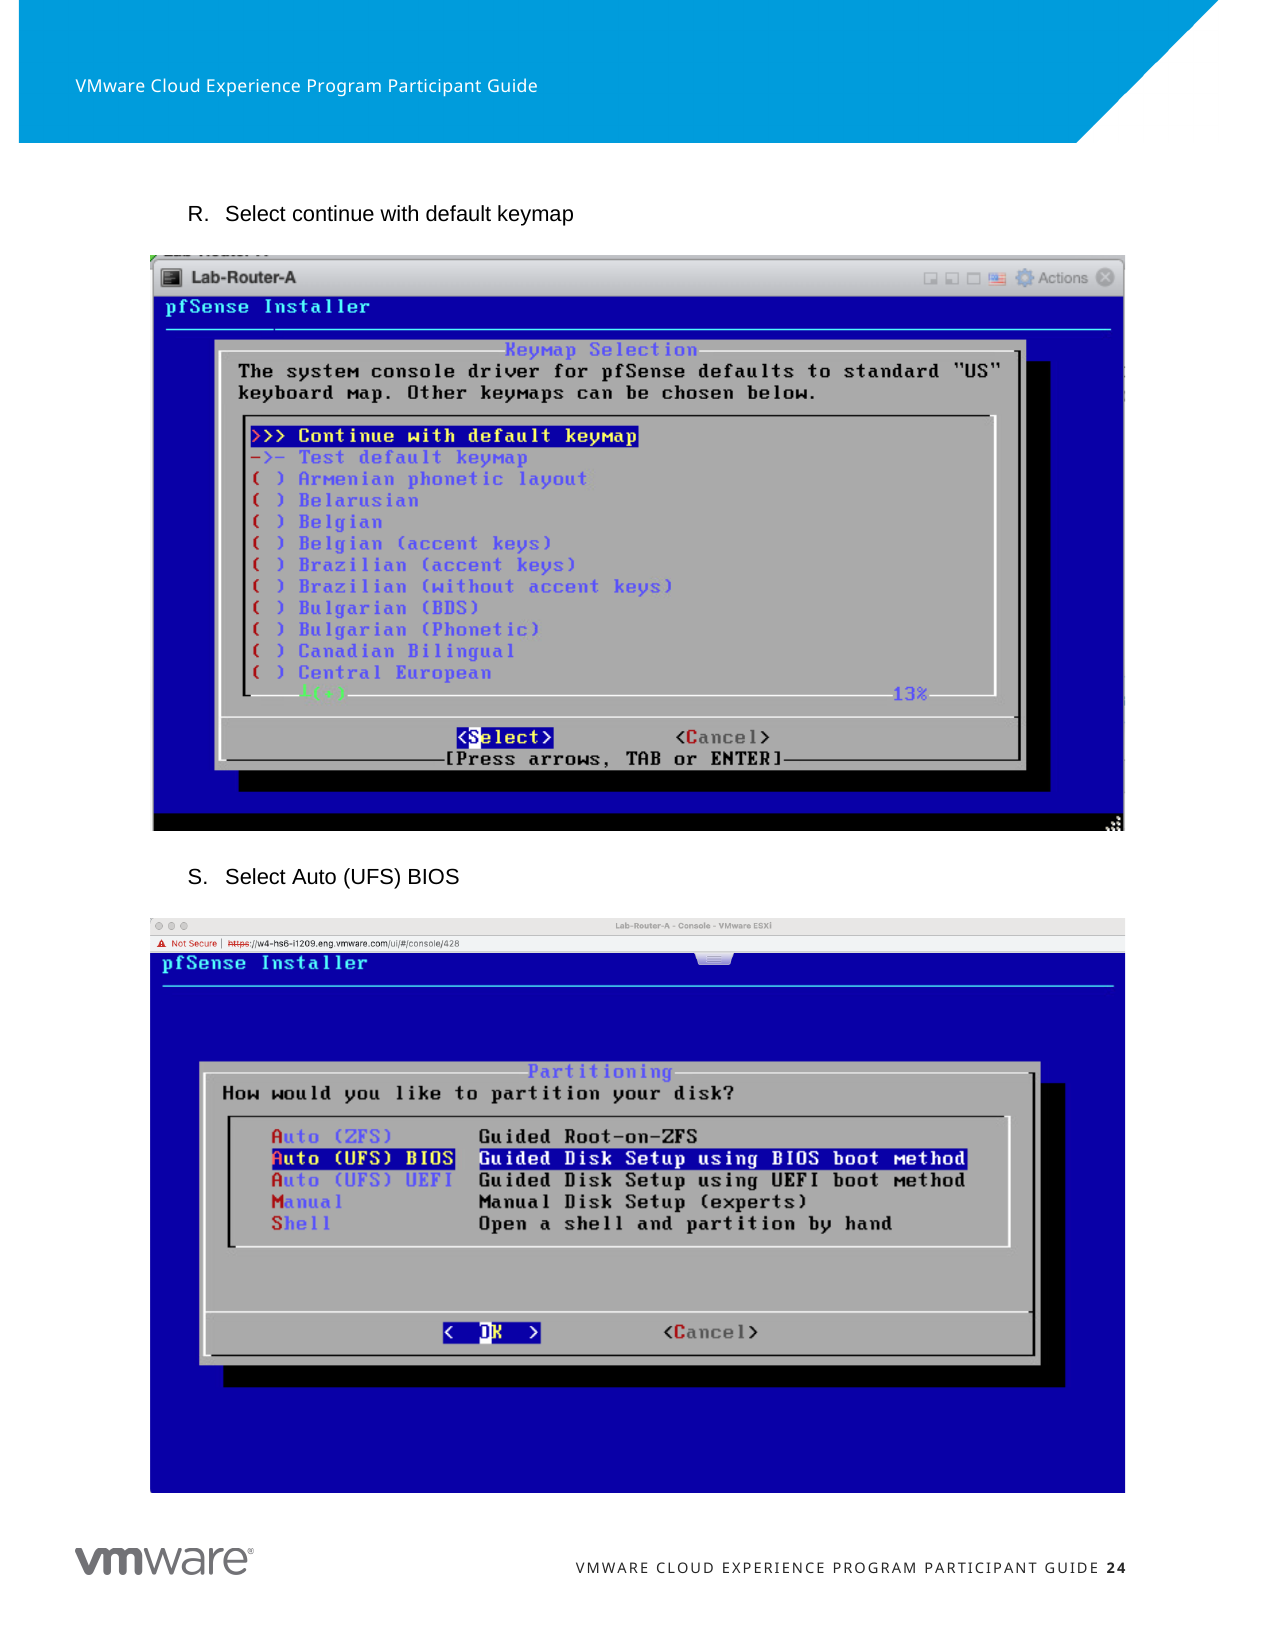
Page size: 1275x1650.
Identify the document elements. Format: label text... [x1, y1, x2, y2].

list Select Auto (UFS) BIOS [187, 864, 1125, 889]
list Select continue with default keymap [187, 150, 1125, 226]
picture [75, 1548, 254, 1575]
picture [150, 255, 1125, 831]
picture [150, 918, 1125, 1493]
picture [1078, 0, 1219, 143]
